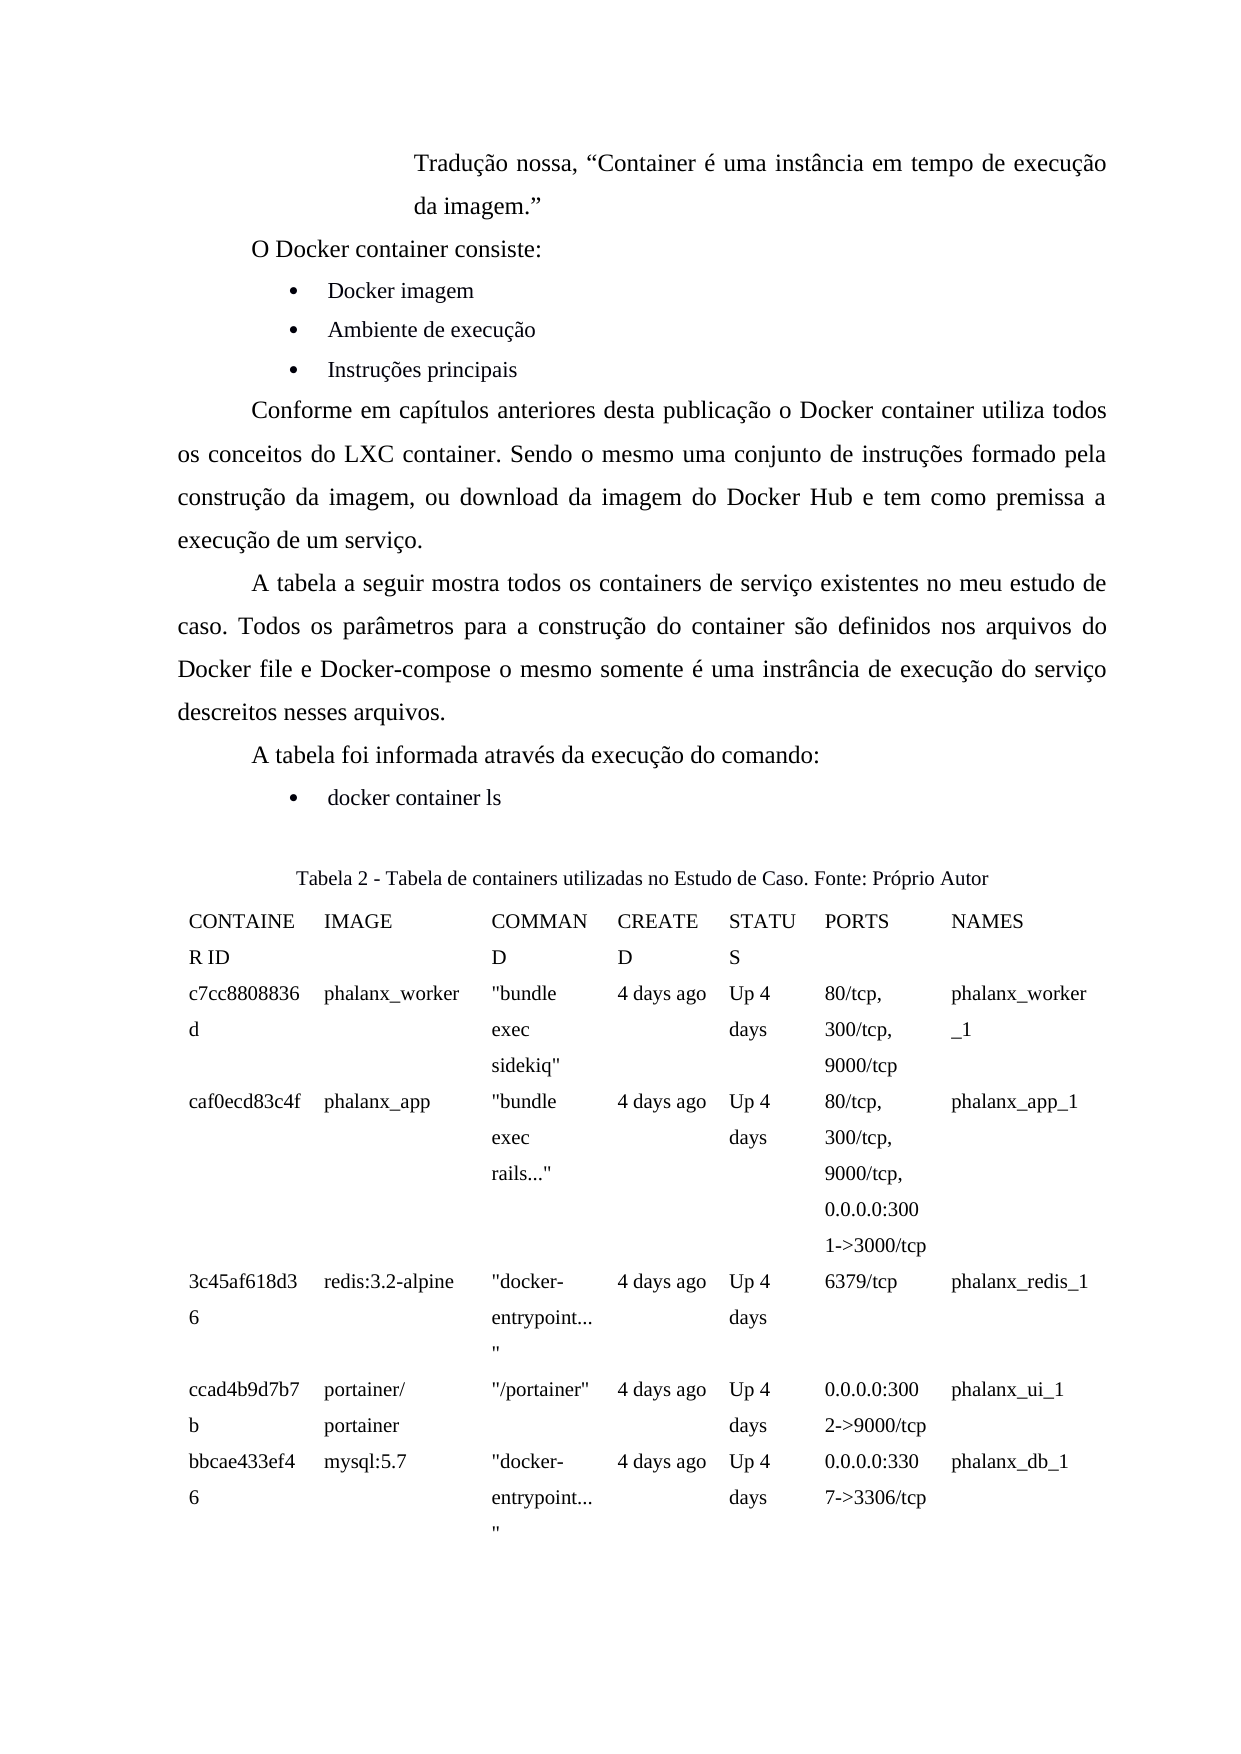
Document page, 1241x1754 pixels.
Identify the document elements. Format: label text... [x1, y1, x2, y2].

table_cell ccad4b9d7b7b [177, 1377, 313, 1449]
table_cell "bundle exec sidekiq" [480, 981, 606, 1089]
text A tabela foi informada através da execução do comando: [177, 741, 1107, 769]
table_cell phalanx_worker [313, 981, 480, 1089]
table_cell 0.0.0.0:3307->3306/tcp [813, 1449, 940, 1557]
text Tradução nossa, “Container é uma instância em tempo de execução da imagem.” [413, 148, 1107, 219]
table_cell 3c45af618d36 [177, 1269, 313, 1377]
table_cell Up 4 days [718, 1089, 813, 1269]
table_cell phalanx_app [313, 1089, 480, 1269]
table_cell 80/tcp, 300/tcp, 9000/tcp, 0.0.0.0:3001->3000/tcp [813, 1089, 940, 1269]
table_cell "docker-entrypoint..." [480, 1449, 606, 1557]
table_cell caf0ecd83c4f [177, 1089, 313, 1269]
table_header COMMAND [480, 909, 606, 981]
text A tabela a seguir mostra todos os containers de serviço existentes no meu estudo de caso. Todos os parâmetros para a construção do container são definidos nos arquivos do Docker file e Docker-compose o mesmo somente é uma instrância de execução do serviço descreitos nesses arquivos. [177, 568, 1107, 726]
table_cell phalanx_redis_1 [940, 1269, 1107, 1377]
table_cell 6379/tcp [813, 1269, 940, 1377]
table_cell Up 4 days [718, 1449, 813, 1557]
table_cell phalanx_ui_1 [940, 1377, 1107, 1449]
table_cell "bundle exec rails..." [480, 1089, 606, 1269]
table_header PORTS [813, 909, 940, 981]
table_header IMAGE [313, 909, 480, 981]
list docker container ls [290, 784, 1107, 810]
table_cell Up 4 days [718, 981, 813, 1089]
table_cell phalanx_worker_1 [940, 981, 1107, 1089]
list Docker imagem [290, 277, 1107, 303]
table_cell 4 days ago [606, 1269, 718, 1377]
table_cell 4 days ago [606, 1089, 718, 1269]
table_cell c7cc8808836d [177, 981, 313, 1089]
list Instruções principais [290, 356, 1107, 382]
list Ambiente de execução [290, 317, 1107, 343]
table_cell 4 days ago [606, 981, 718, 1089]
table_cell "docker-entrypoint..." [480, 1269, 606, 1377]
table_cell phalanx_app_1 [940, 1089, 1107, 1269]
table_header STATUS [718, 909, 813, 981]
table_cell bbcae433ef46 [177, 1449, 313, 1557]
table_cell mysql:5.7 [313, 1449, 480, 1557]
table_header NAMES [940, 909, 1107, 981]
table_cell "/portainer" [480, 1377, 606, 1449]
table_cell 0.0.0.0:3002->9000/tcp [813, 1377, 940, 1449]
text Conforme em capítulos anteriores desta publicação o Docker container utiliza todos os conceitos do LXC container. Sendo o mesmo uma conjunto de instruções formado pela construção da imagem, ou download da imagem do Docker Hub e tem como premissa a execução de um serviço. [177, 396, 1107, 554]
table_cell portainer/portainer [313, 1377, 480, 1449]
table_cell 80/tcp, 300/tcp, 9000/tcp [813, 981, 940, 1089]
table_cell Up 4 days [718, 1269, 813, 1377]
table_header CONTAINER ID [177, 909, 313, 981]
table_header CREATED [606, 909, 718, 981]
table_cell phalanx_db_1 [940, 1449, 1107, 1557]
text Tabela 2 - Tabela de containers utilizadas no Estudo de Caso. Fonte: Próprio Autor [177, 866, 1107, 890]
table_cell Up 4 days [718, 1377, 813, 1449]
table_cell 4 days ago [606, 1449, 718, 1557]
table_cell redis:3.2-alpine [313, 1269, 480, 1377]
table_cell 4 days ago [606, 1377, 718, 1449]
text O Docker container consiste: [177, 234, 1107, 263]
